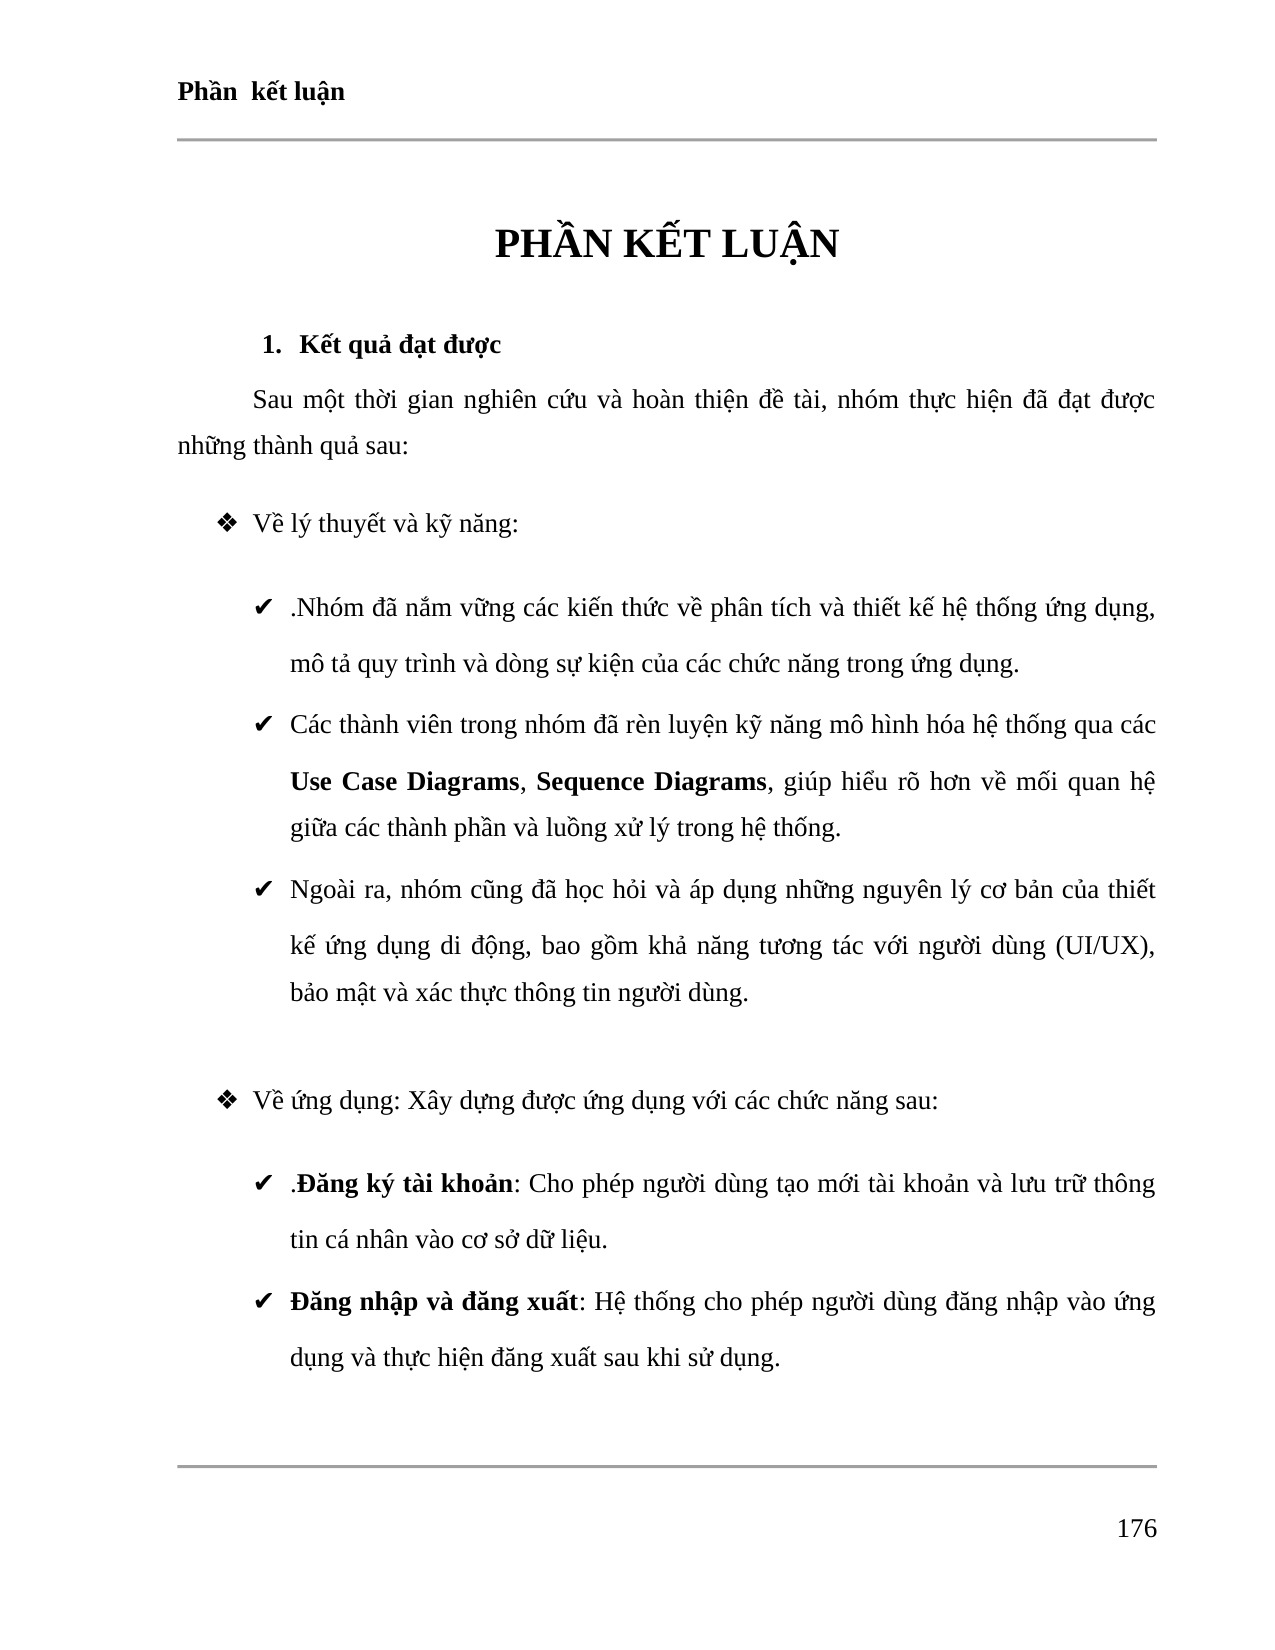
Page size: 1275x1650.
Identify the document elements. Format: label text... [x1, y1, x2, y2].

list Đăng nhập và đăng xuất: Hệ thống cho phép người dùng đăng nhập vào ứng dụng và thực hiện đăng xuất sau khi sử dụng. [252, 1270, 1157, 1372]
list .Nhóm đã nắm vững các kiến thức về phân tích và thiết kế hệ thống ứng dụng, mô tả quy trình và dòng sự kiện của các chức năng trong ứng dụng. [252, 576, 1157, 678]
text Sau một thời gian nghiên cứu và hoàn thiện đề tài, nhóm thực hiện đã đạt được những thành quả sau: [177, 383, 1157, 461]
list Về lý thuyết và kỹ năng: [215, 493, 1157, 548]
list Ngoài ra, nhóm cũng đã học hỏi và áp dụng những nguyên lý cơ bản của thiết kế ứng dụng di động, bao gồm khả năng tương tác với người dùng (UI/UX), bảo mật và xác thực thông tin người dùng. [252, 858, 1157, 1007]
subtitle Kết quả đạt được [262, 328, 1157, 359]
subtitle PHẦN KẾT LUẬN [177, 218, 1157, 266]
list .Đăng ký tài khoản: Cho phép người dùng tạo mới tài khoản và lưu trữ thông tin cá nhân vào cơ sở dữ liệu. [252, 1152, 1157, 1254]
list Các thành viên trong nhóm đã rèn luyện kỹ năng mô hình hóa hệ thống qua các Use Case Diagrams, Sequence Diagrams, giúp hiểu rõ hơn về mối quan hệ giữa các thành phần và luồng xử lý trong hệ thống. [252, 694, 1157, 842]
list Về ứng dụng: Xây dựng được ứng dụng với các chức năng sau: [215, 1069, 1157, 1124]
